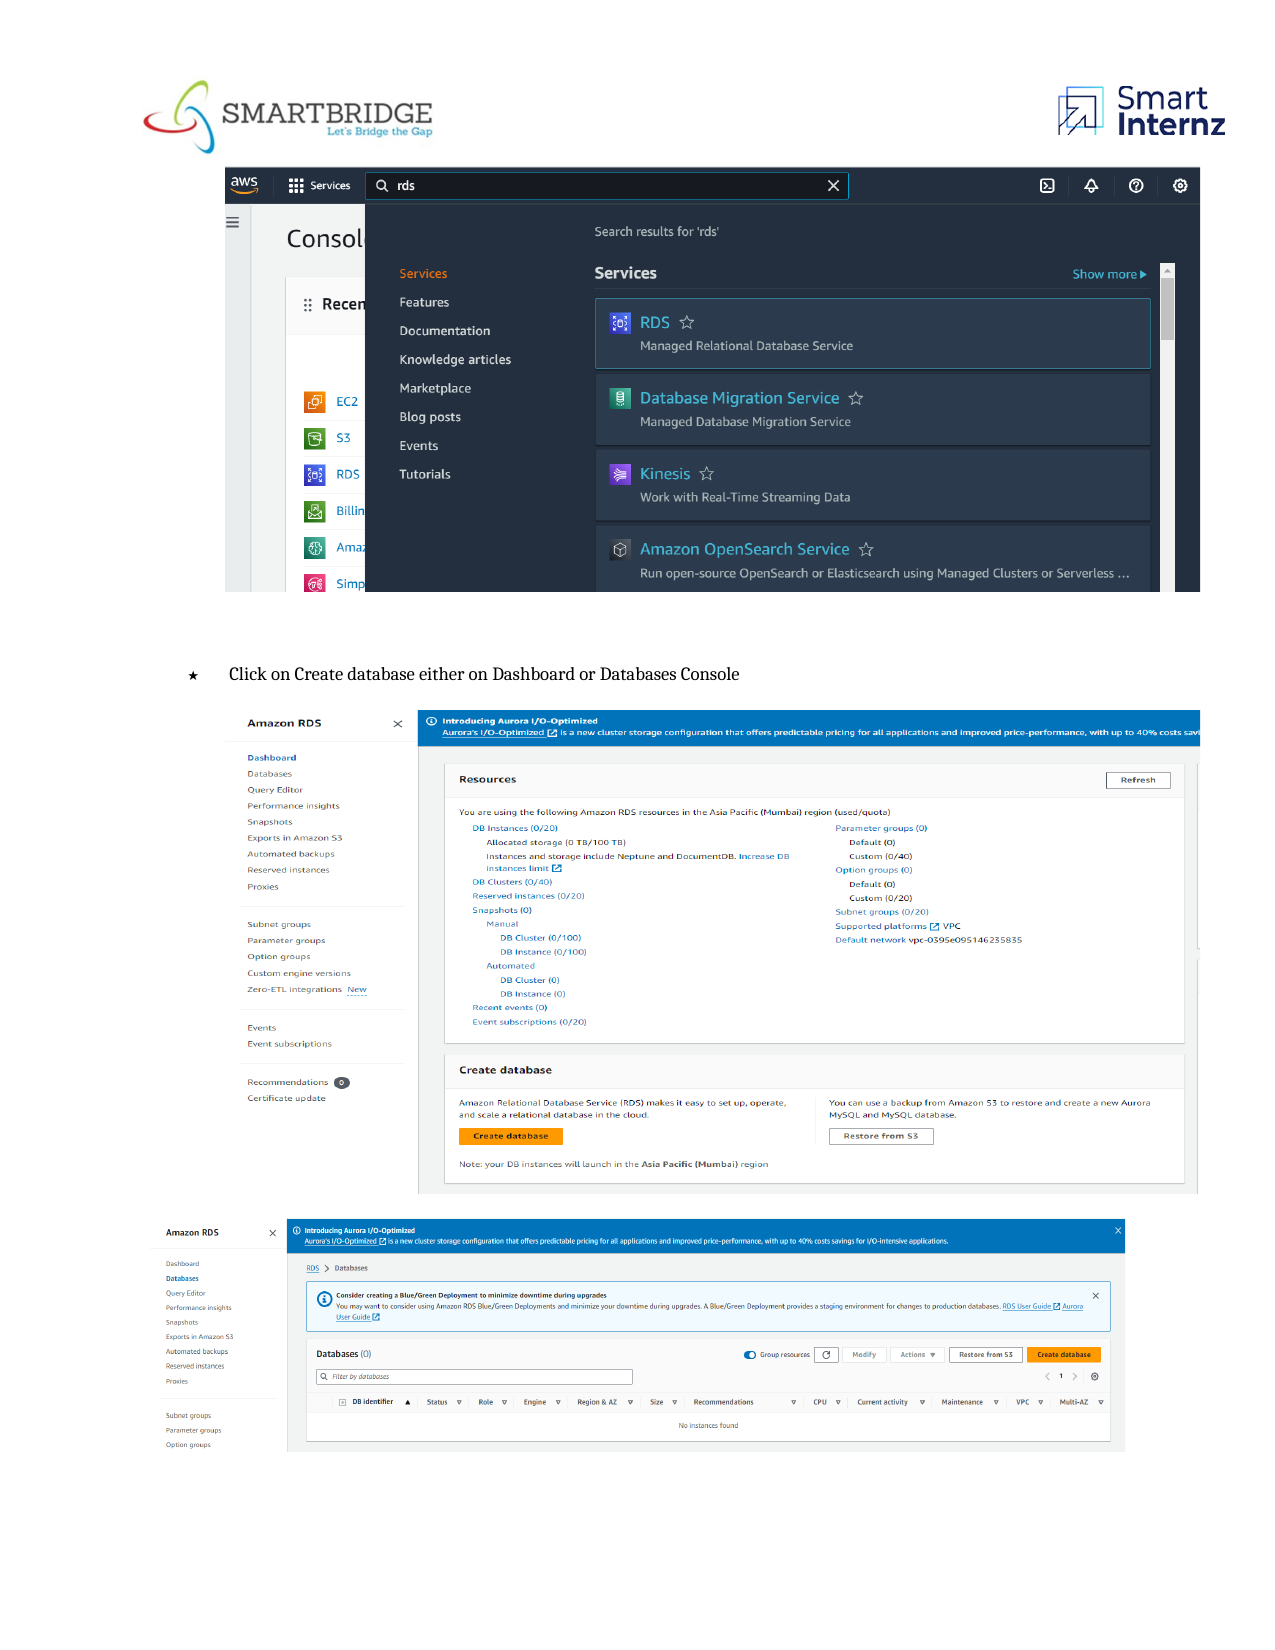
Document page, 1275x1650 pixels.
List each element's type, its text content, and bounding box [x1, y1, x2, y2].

picture [225, 710, 1200, 1194]
picture [140, 75, 437, 159]
picture [225, 162, 1200, 592]
picture [150, 1218, 1125, 1452]
picture [1053, 86, 1230, 135]
list Click on Create database either on Dashboard or Databases Console [187, 663, 1125, 685]
